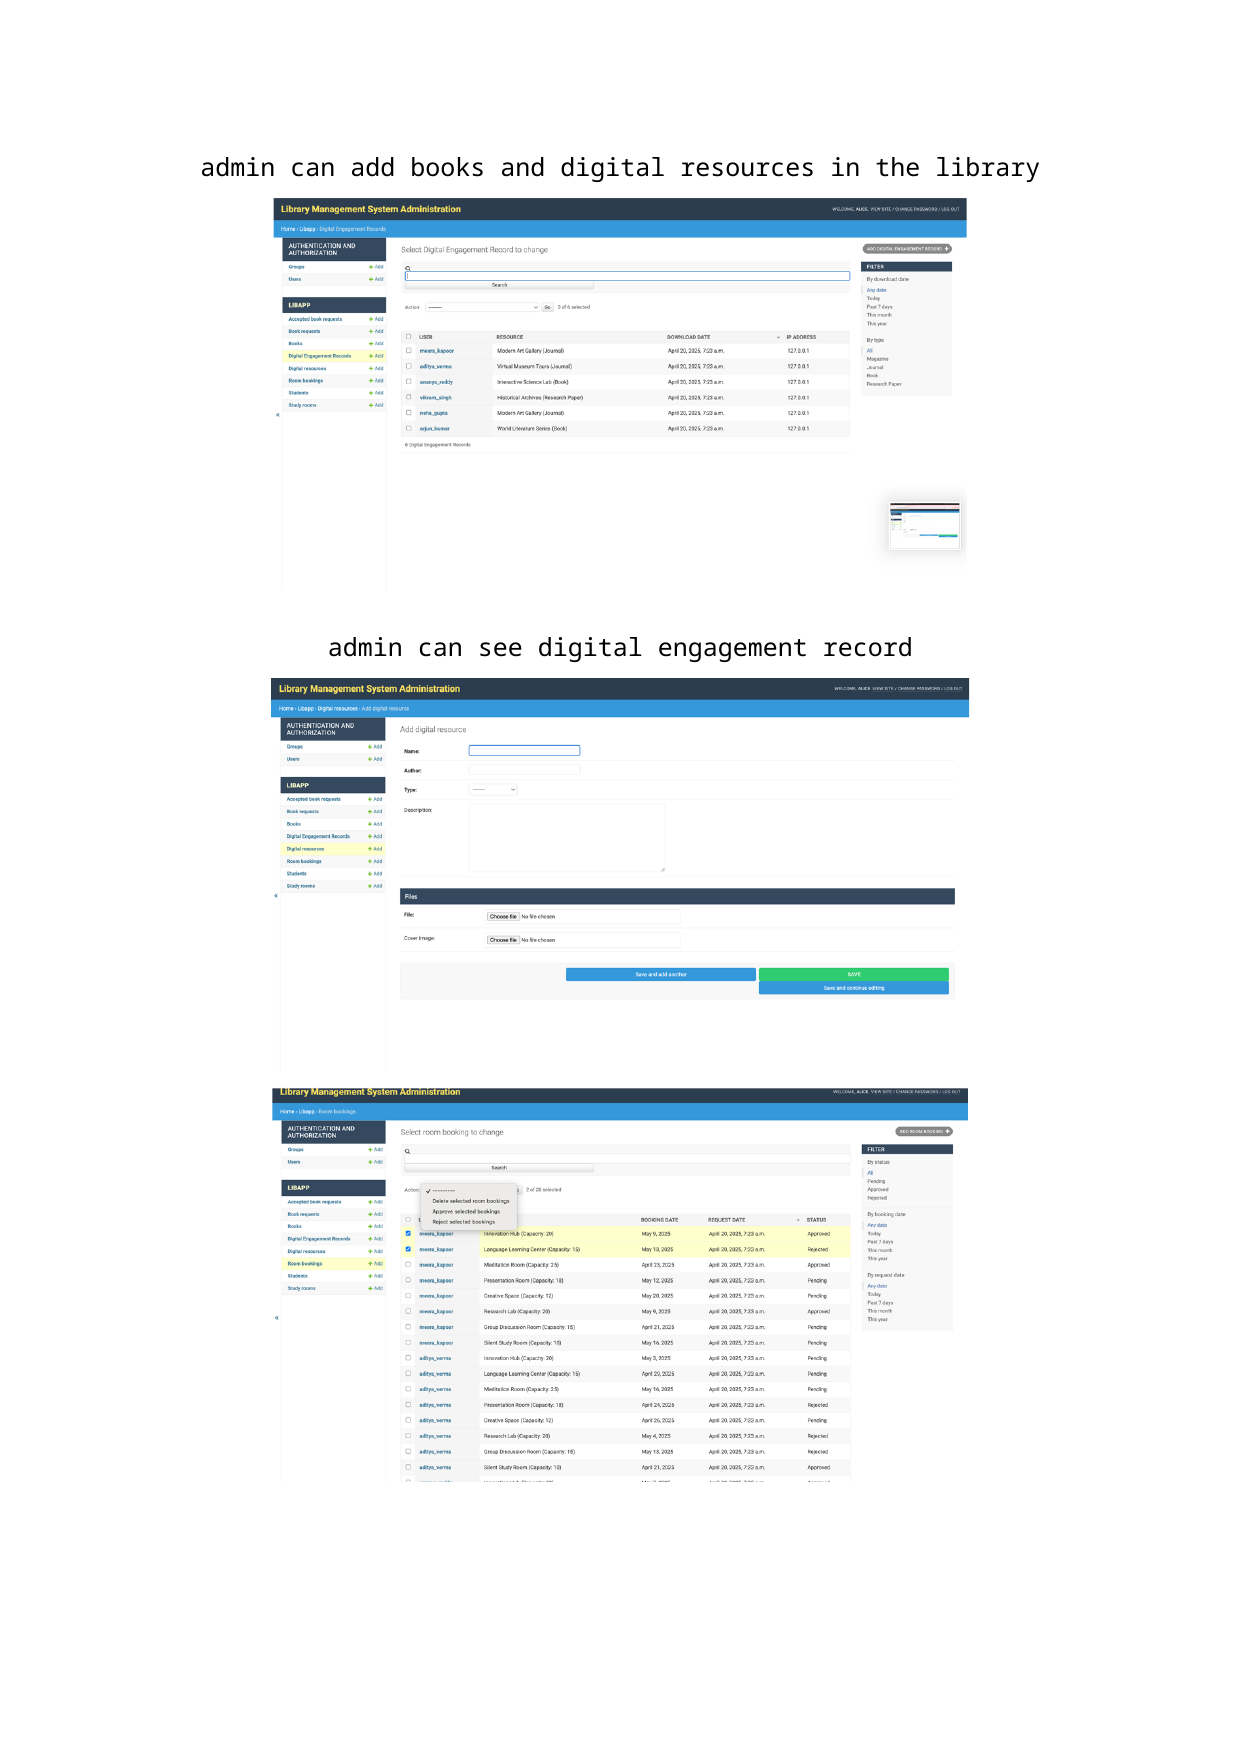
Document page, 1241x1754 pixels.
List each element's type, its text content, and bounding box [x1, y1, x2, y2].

picture [271, 678, 970, 1073]
picture [273, 198, 967, 591]
picture [272, 1087, 968, 1482]
